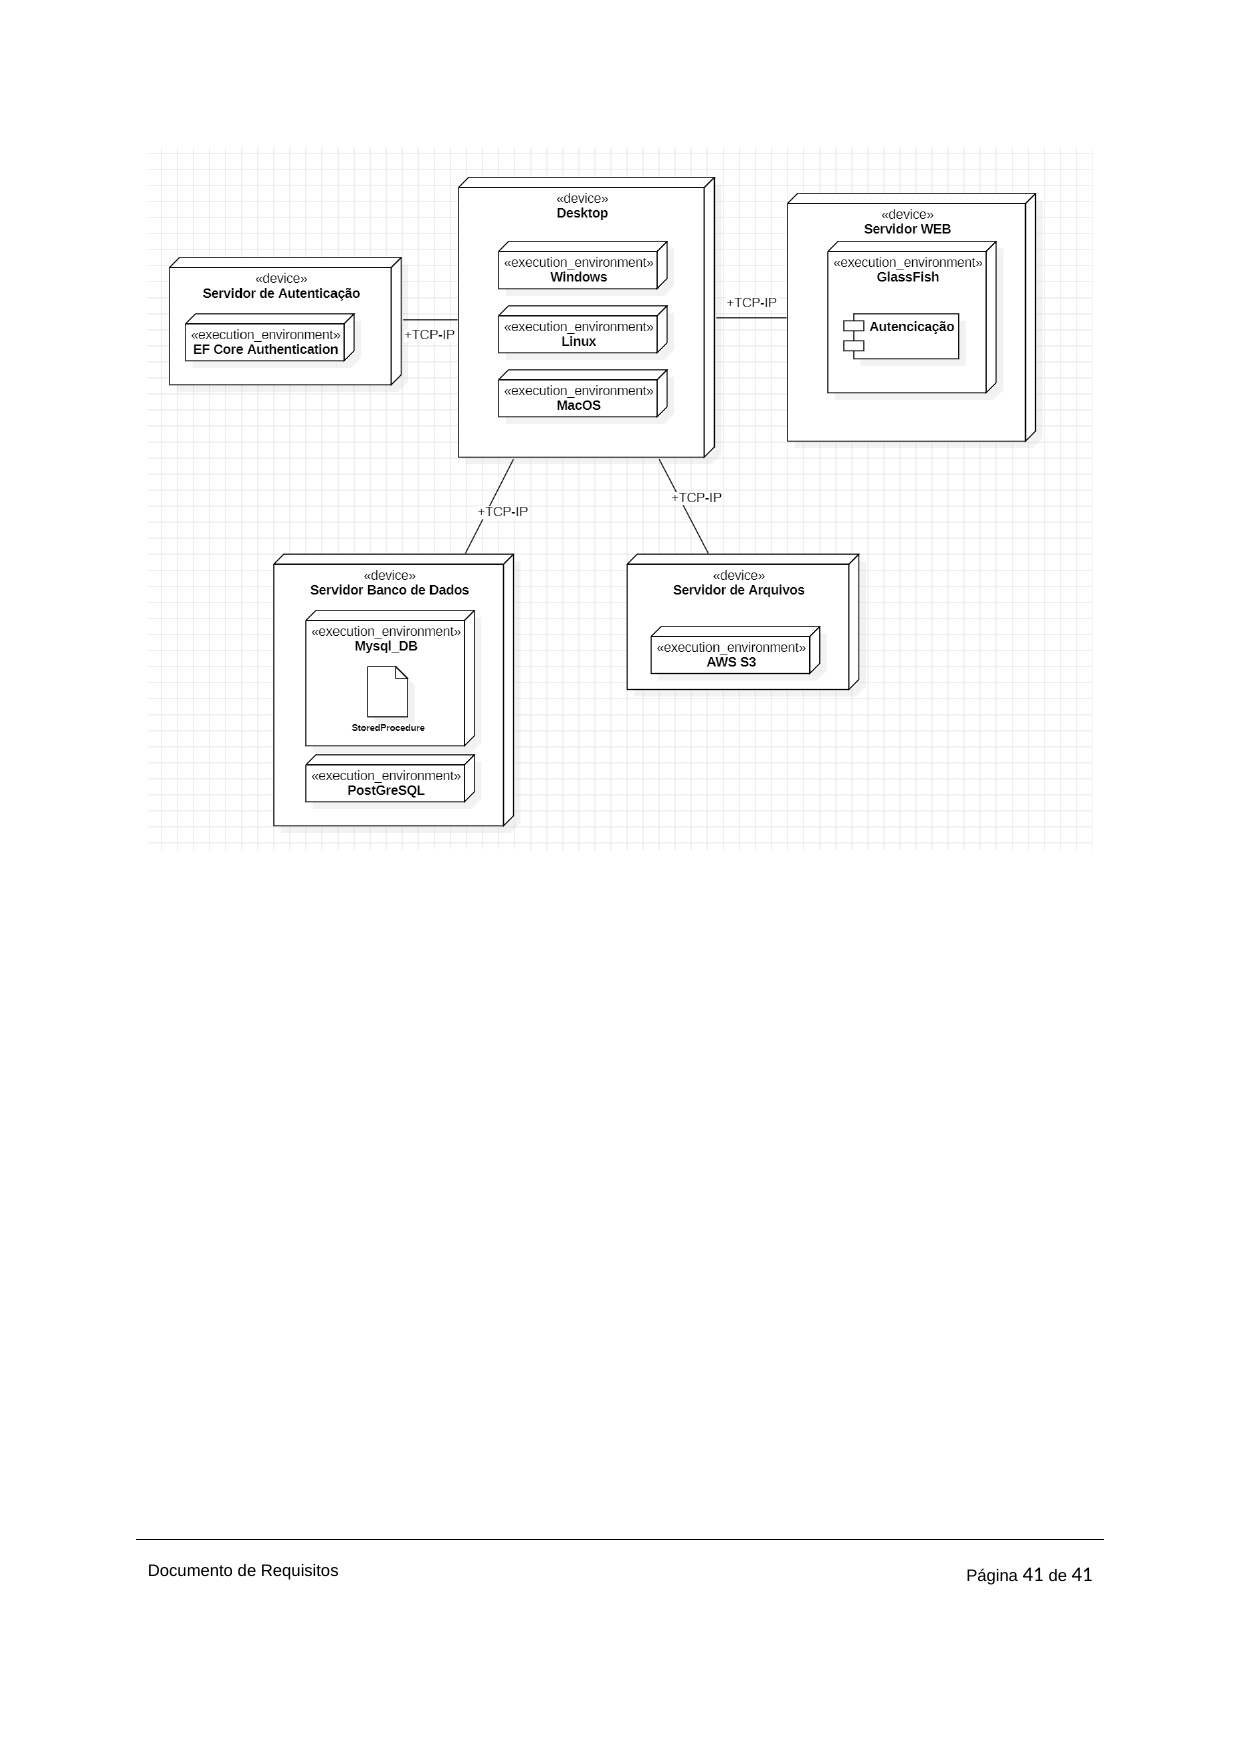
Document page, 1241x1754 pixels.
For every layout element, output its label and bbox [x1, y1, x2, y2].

picture [147, 147, 1093, 850]
